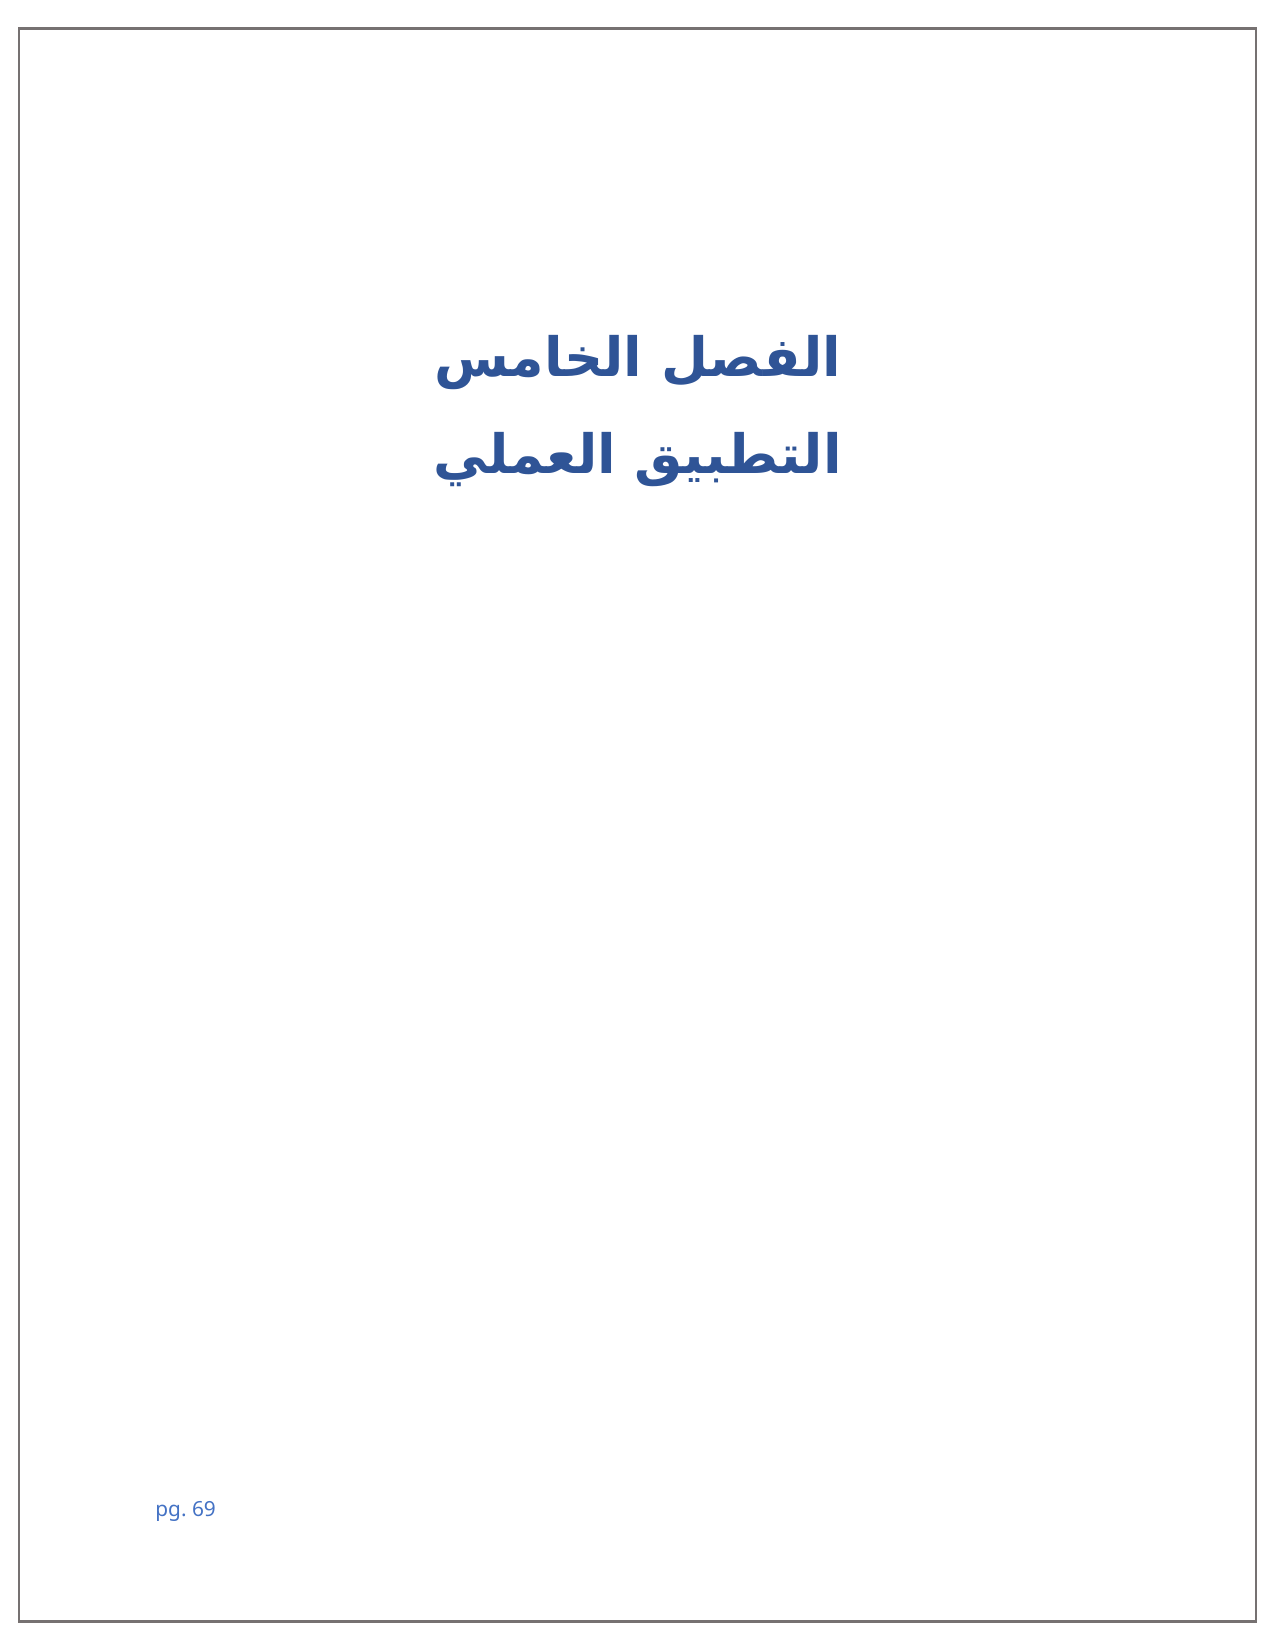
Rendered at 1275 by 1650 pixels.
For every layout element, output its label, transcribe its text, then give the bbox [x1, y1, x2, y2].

subtitle الفصل الخامس [150, 326, 1125, 389]
subtitle التطبيق العملي [150, 424, 1125, 487]
